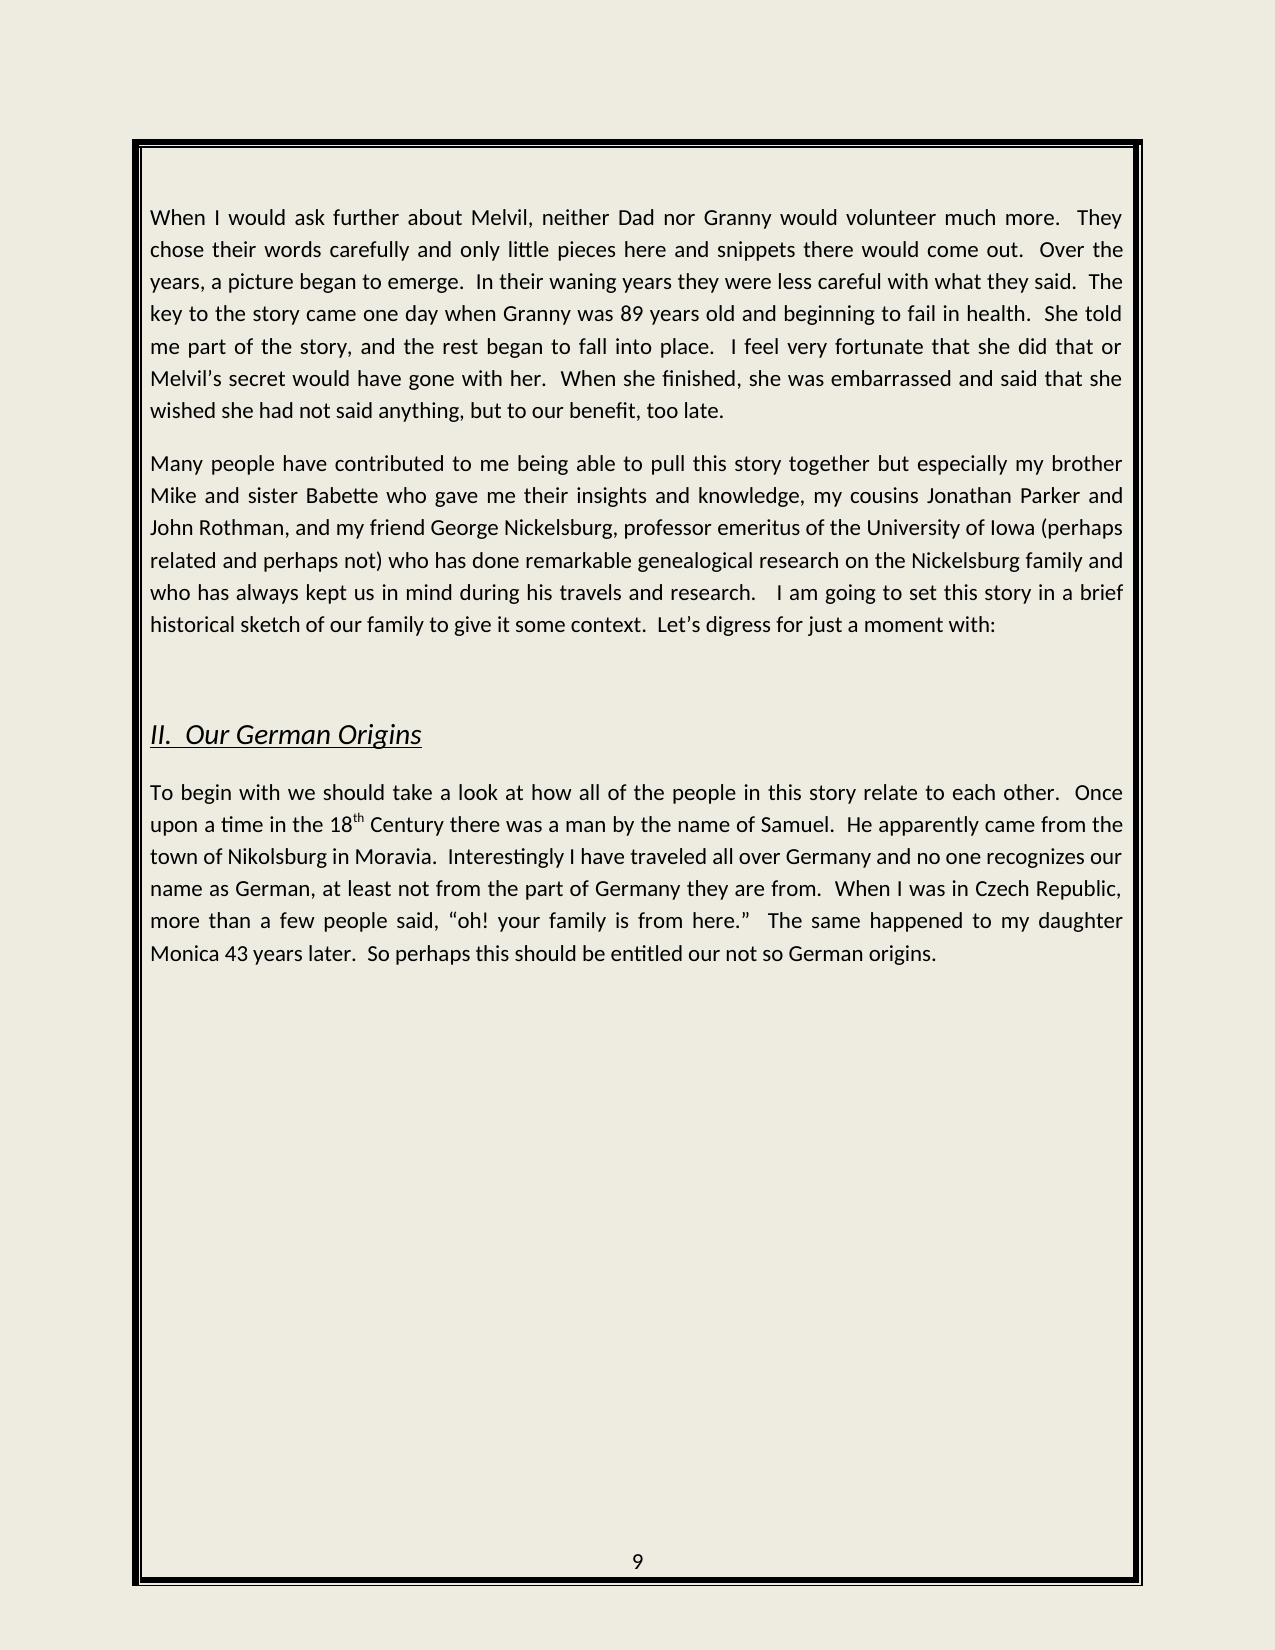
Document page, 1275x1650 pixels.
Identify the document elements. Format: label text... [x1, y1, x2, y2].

text To begin with we should take a look at how all of the people in this story relate to each other. Once upon a time in the 18th Century there was a man by the name of Samuel. He apparently came from the town of Nikolsburg in Moravia. Interestingly I have traveled all over Germany and no one recognizes our name as German, at least not from the part of Germany they are from. When I was in Czech Republic, more than a few people said, “oh! your family is from here.” The same happened to my daughter Monica 43 years later. So perhaps this should be entitled our not so German origins. [150, 778, 1125, 967]
text Many people have contributed to me being able to pull this story together but especially my brother Mike and sister Babette who gave me their insights and knowledge, my cousins Jonathan Parker and John Rothman, and my friend George Nickelsburg, professor emeritus of the University of Iowa (perhaps related and perhaps not) who has done remarkable genealogical research on the Nickelsburg family and who has always kept us in mind during his travels and research. I am going to set this story in a brief historical sketch of our family to give it some context. Let’s digress for just a moment with: [150, 449, 1125, 638]
text When I would ask further about Melvil, neither Dad nor Granny would volunteer much more. They chose their words carefully and only little pieces here and snippets there would come out. Over the years, a picture began to emerge. In their waning years they were less careful with what they said. The key to the story came one day when Granny was 89 years old and beginning to fail in health. She told me part of the story, and the rest began to fall into place. I feel very fortunate that she did that or Melvil’s secret would have gone with her. When she finished, she was embarrassed and said that she wished she had not said anything, but to our benefit, too late. [150, 203, 1125, 424]
text II. Our German Origins [150, 716, 1125, 752]
